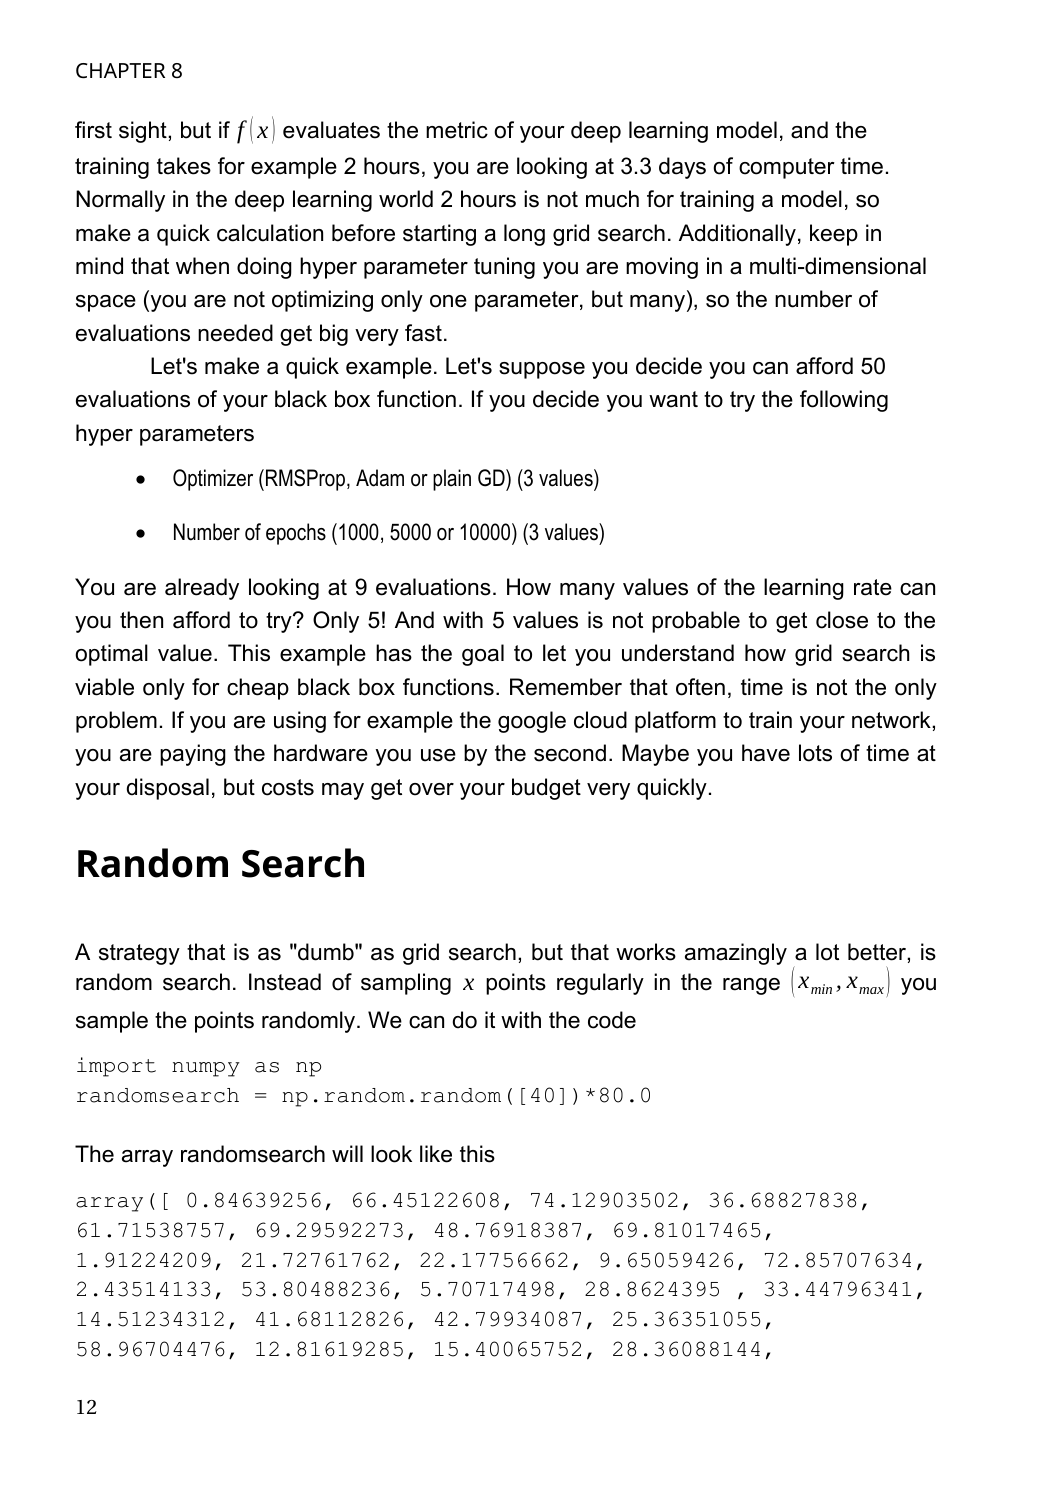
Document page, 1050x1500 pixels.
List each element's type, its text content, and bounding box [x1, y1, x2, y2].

text The array randomsearch will look like this [75, 1134, 937, 1167]
text randomsearch = np.random.random([40])*80.0 [75, 1083, 937, 1109]
text A strategy that is as "dumb" as grid search, but that works amazingly a lot better, is random search. Instead of sampling points regularly in the range you sample the points randomly. We can do it with the code [75, 932, 937, 1033]
subtitle Random Search [75, 837, 937, 888]
text import numpy as np [75, 1054, 937, 1080]
text Optimizer (RMSProp, Adam or plain GD) (3 values) [135, 458, 848, 492]
text You are already looking at 9 evaluations. How many values of the learning rate can you then afford to try? Only 5! And with 5 values is not probable to get close to the optimal value. This example has the goal to let you understand how grid search is viable only for cheap black box functions. Remember that often, time is not the only problem. If you are using for example the google cloud platform to train your network, you are paying the hardware you use by the second. Maybe you have lots of time at your disposal, but costs may get over your budget very quickly. [75, 567, 937, 800]
text Number of epochs (1000, 5000 or 10000) (3 values) [135, 512, 848, 546]
text Let's make a quick example. Let's suppose you decide you can afford 50 evaluations of your black box function. If you decide you want to try the following hyper parameters [75, 346, 937, 446]
